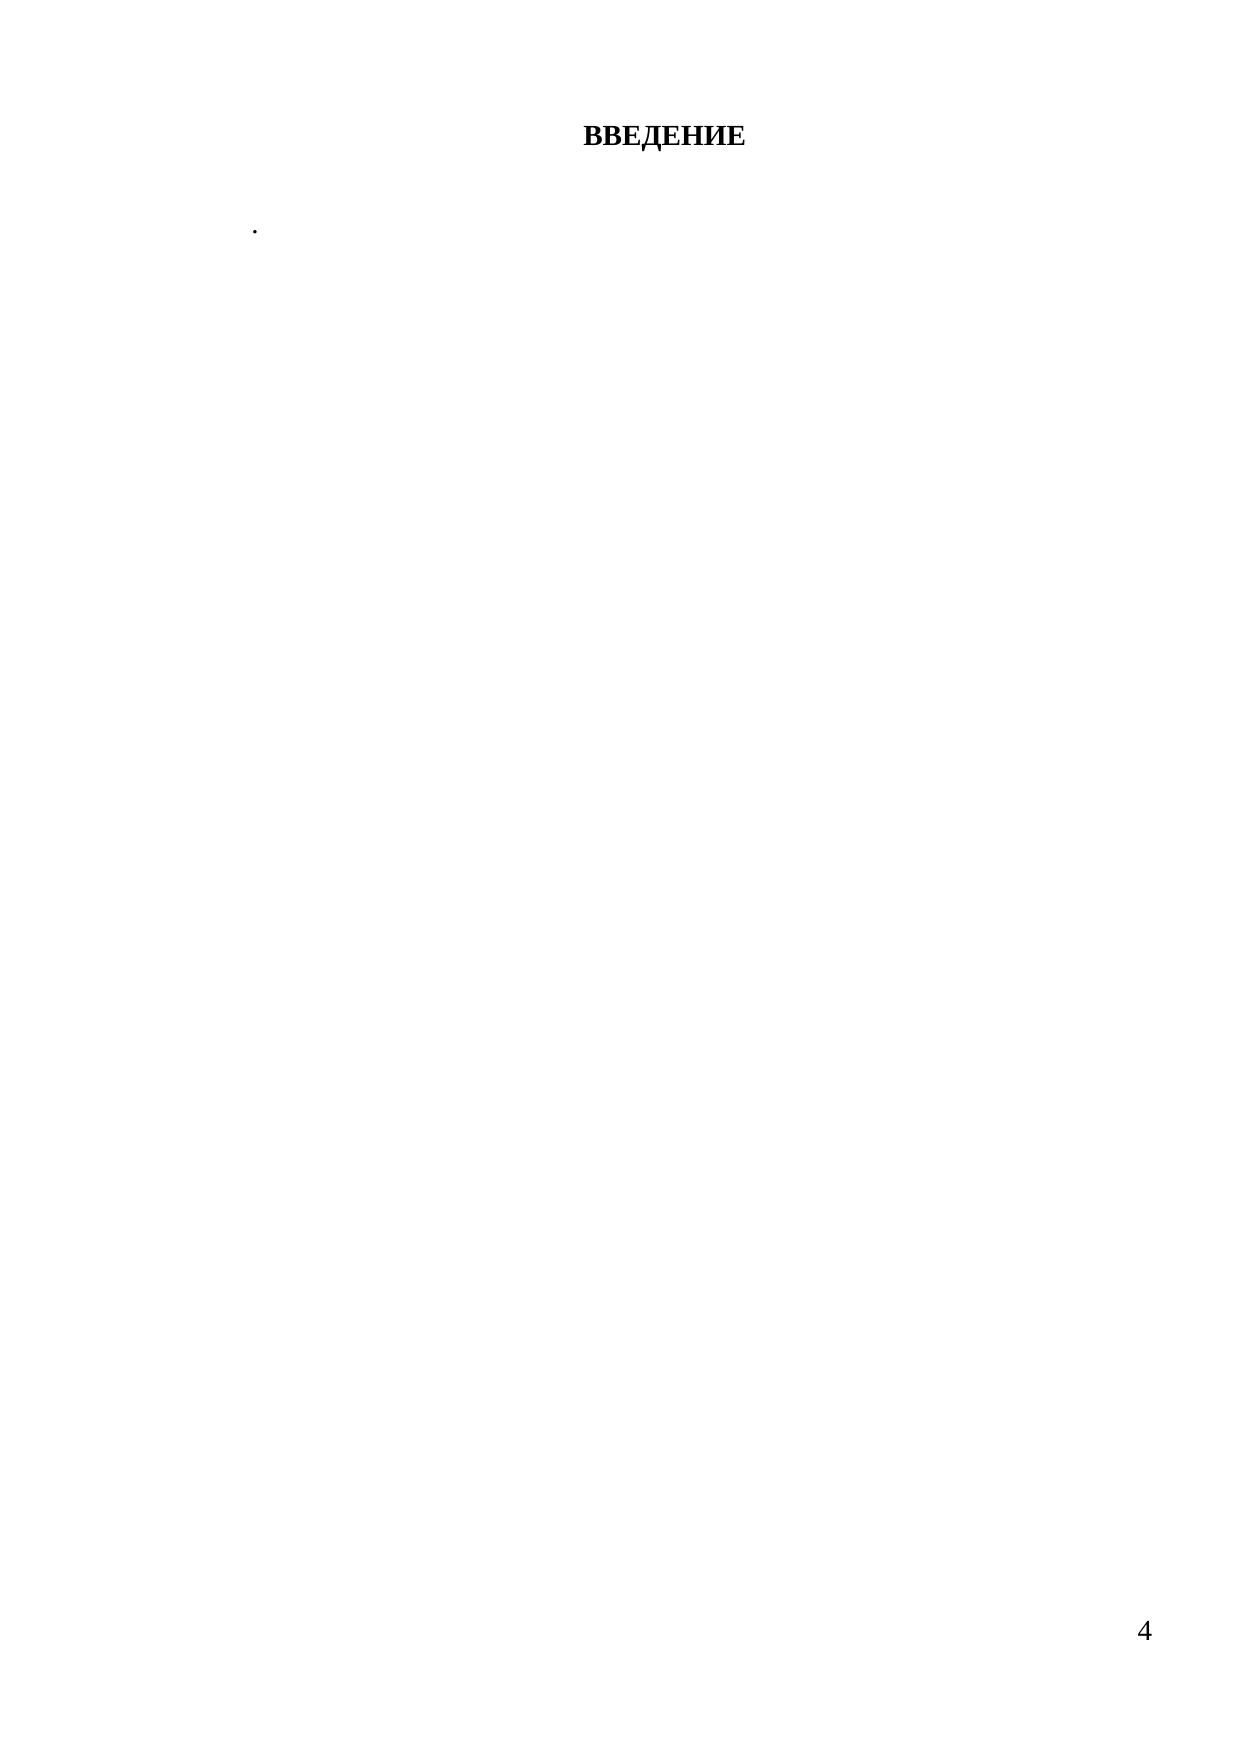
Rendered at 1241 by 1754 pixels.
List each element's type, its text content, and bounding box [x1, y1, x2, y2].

text . [177, 206, 1152, 239]
subtitle введение [177, 118, 1152, 152]
